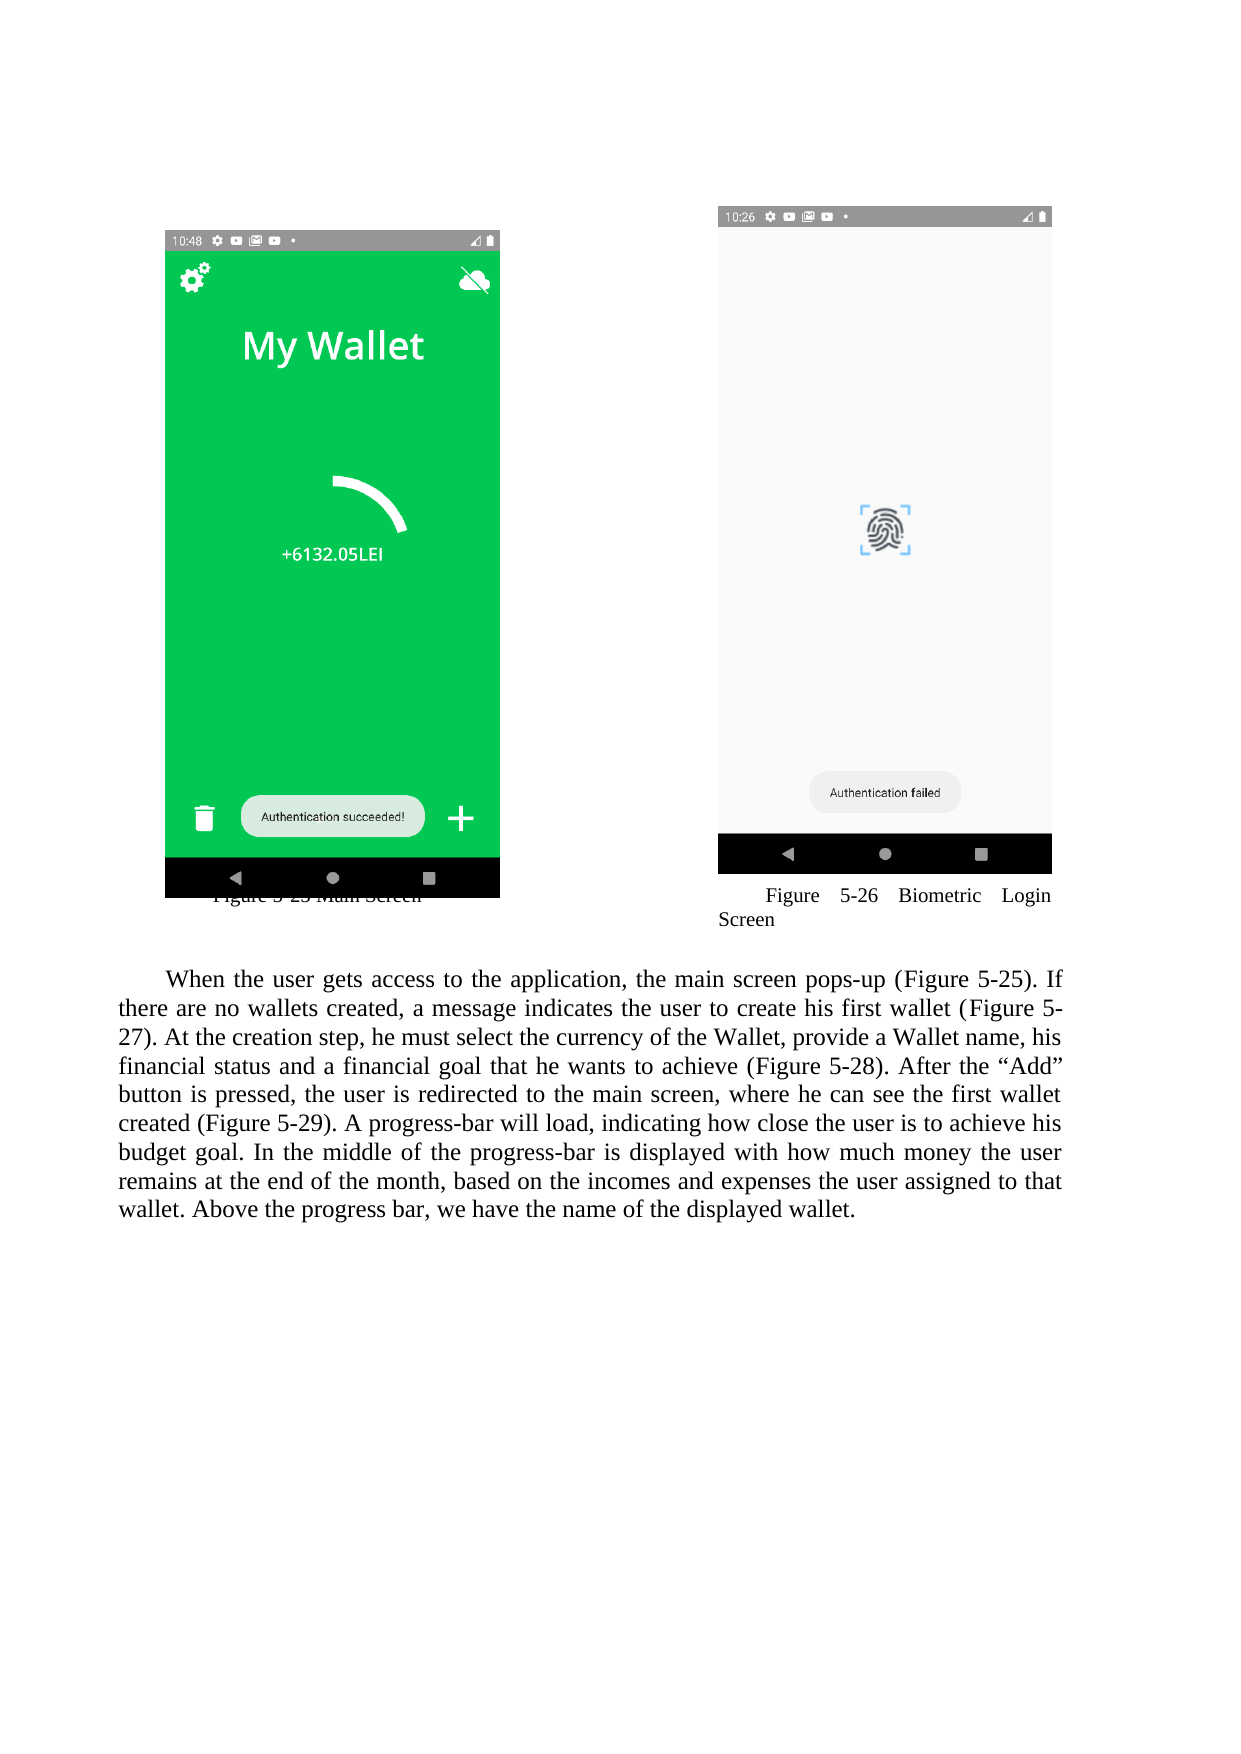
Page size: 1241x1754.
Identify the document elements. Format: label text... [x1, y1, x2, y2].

picture [165, 230, 500, 898]
picture [718, 206, 1052, 874]
